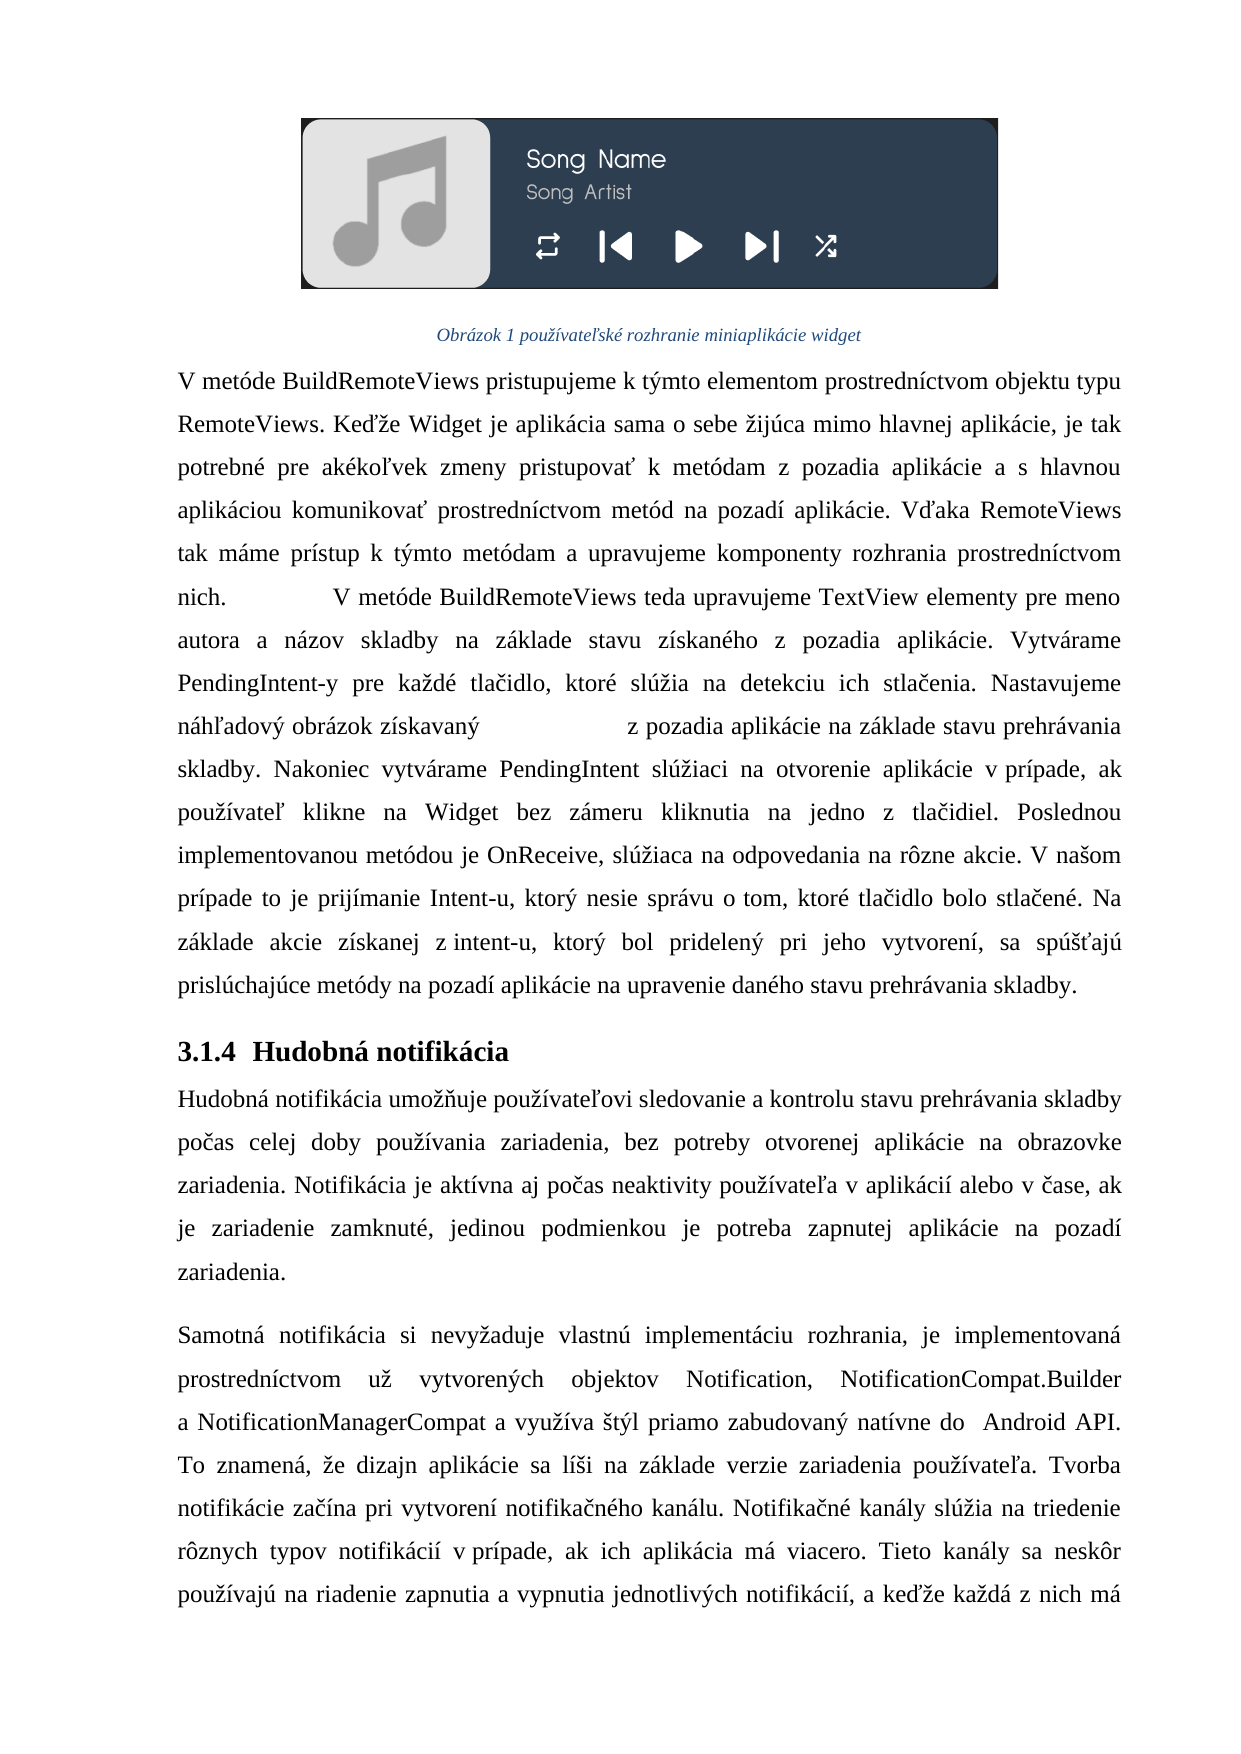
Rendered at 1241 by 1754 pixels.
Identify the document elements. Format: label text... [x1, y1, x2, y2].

picture [301, 118, 999, 289]
subtitle Hudobná notifikácia [177, 1034, 1122, 1067]
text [177, 1321, 1122, 1608]
text V metóde BuildRemoteViews pristupujeme k týmto elementom prostredníctvom objektu typu RemoteViews. Keďže Widget je aplikácia sama o sebe žijúca mimo hlavnej aplikácie, je tak potrebné pre akékoľvek zmeny pristupovať k metódam z pozadia aplikácie a s hlavnou aplikáciou komunikovať prostredníctvom metód na pozadí aplikácie. Vďaka RemoteViews tak máme prístup k týmto metódam a upravujeme komponenty rozhrania prostredníctvom nich. V metóde BuildRemoteViews teda upravujeme TextView elementy pre meno autora a názov skladby na základe stavu získaného z pozadia aplikácie. Vytvárame PendingIntent-y pre každé tlačidlo, ktoré slúžia na detekciu ich stlačenia. Nastavujeme náhľadový obrázok získavaný z pozadia aplikácie na základe stavu prehrávania skladby. Nakoniec vytvárame PendingIntent slúžiaci na otvorenie aplikácie v prípade, ak používateľ klikne na Widget bez zámeru kliknutia na jedno z tlačidiel. Poslednou implementovanou metódou je OnReceive, slúžiaca na odpovedania na rôzne akcie. V našom prípade to je prijímanie Intent-u, ktorý nesie správu o tom, ktoré tlačidlo bolo stlačené. Na základe akcie získanej z intent-u, ktorý bol pridelený pri jeho vytvorení, sa spúšťajú prislúchajúce metódy na pozadí aplikácie na upravenie daného stavu prehrávania skladby. [177, 366, 1122, 998]
text Hudobná notifikácia umožňuje používateľovi sledovanie a kontrolu stavu prehrávania skladby počas celej doby používania zariadenia, bez potreby otvorenej aplikácie na obrazovke zariadenia. Notifikácia je aktívna aj počas neaktivity používateľa v aplikácií alebo v čase, ak je zariadenie zamknuté, jedinou podmienkou je potreba zapnutej aplikácie na pozadí zariadenia. [177, 1084, 1122, 1285]
text Obrázok 1 používateľské rozhranie miniaplikácie widget [177, 324, 1122, 345]
